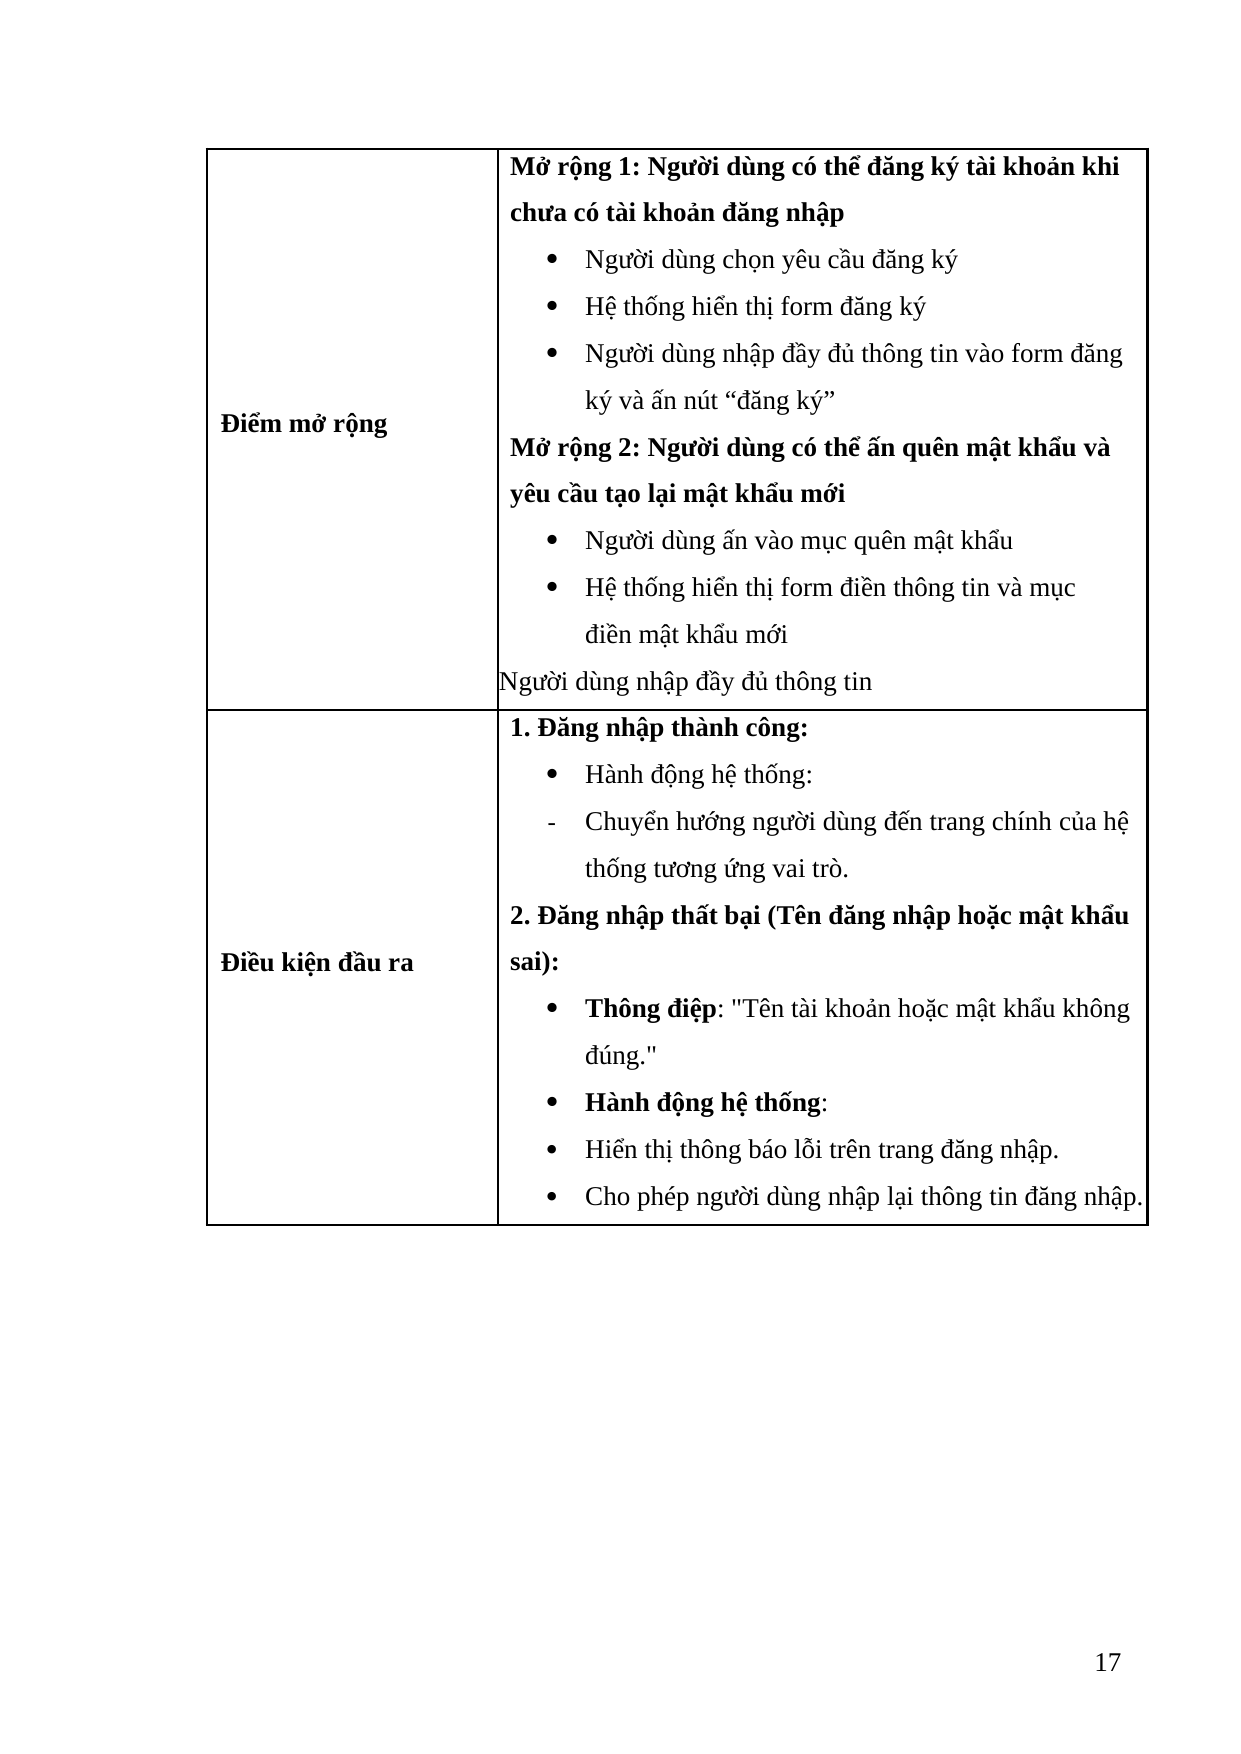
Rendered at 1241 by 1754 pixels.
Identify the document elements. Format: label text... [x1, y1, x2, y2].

table_cell Điều kiện đầu ra [208, 711, 497, 1224]
table_cell Điểm mở rộng [208, 150, 497, 709]
table_cell 1. Đăng nhập thành công: Hành động hệ thống: Chuyển hướng người dùng đến trang chính của hệ thống tương ứng vai trò. 2. Đăng nhập thất bại (Tên đăng nhập hoặc mật khẩu sai): Thông điệp: "Tên tài khoản hoặc mật khẩu không đúng." Hành động hệ thống: Hiển thị thông báo lỗi trên trang đăng nhập. Cho phép người dùng nhập lại thông tin đăng nhập. [499, 711, 1146, 1224]
table_cell Mở rộng 1: Người dùng có thể đăng ký tài khoản khi chưa có tài khoản đăng nhập Người dùng chọn yêu cầu đăng ký Hệ thống hiển thị form đăng ký Người dùng nhập đầy đủ thông tin vào form đăng ký và ấn nút “đăng ký” Mở rộng 2: Người dùng có thể ấn quên mật khẩu và yêu cầu tạo lại mật khẩu mới Người dùng ấn vào mục quên mật khẩu Hệ thống hiển thị form điền thông tin và mục điền mật khẩu mới Người dùng nhập đầy đủ thông tin [499, 150, 1146, 709]
